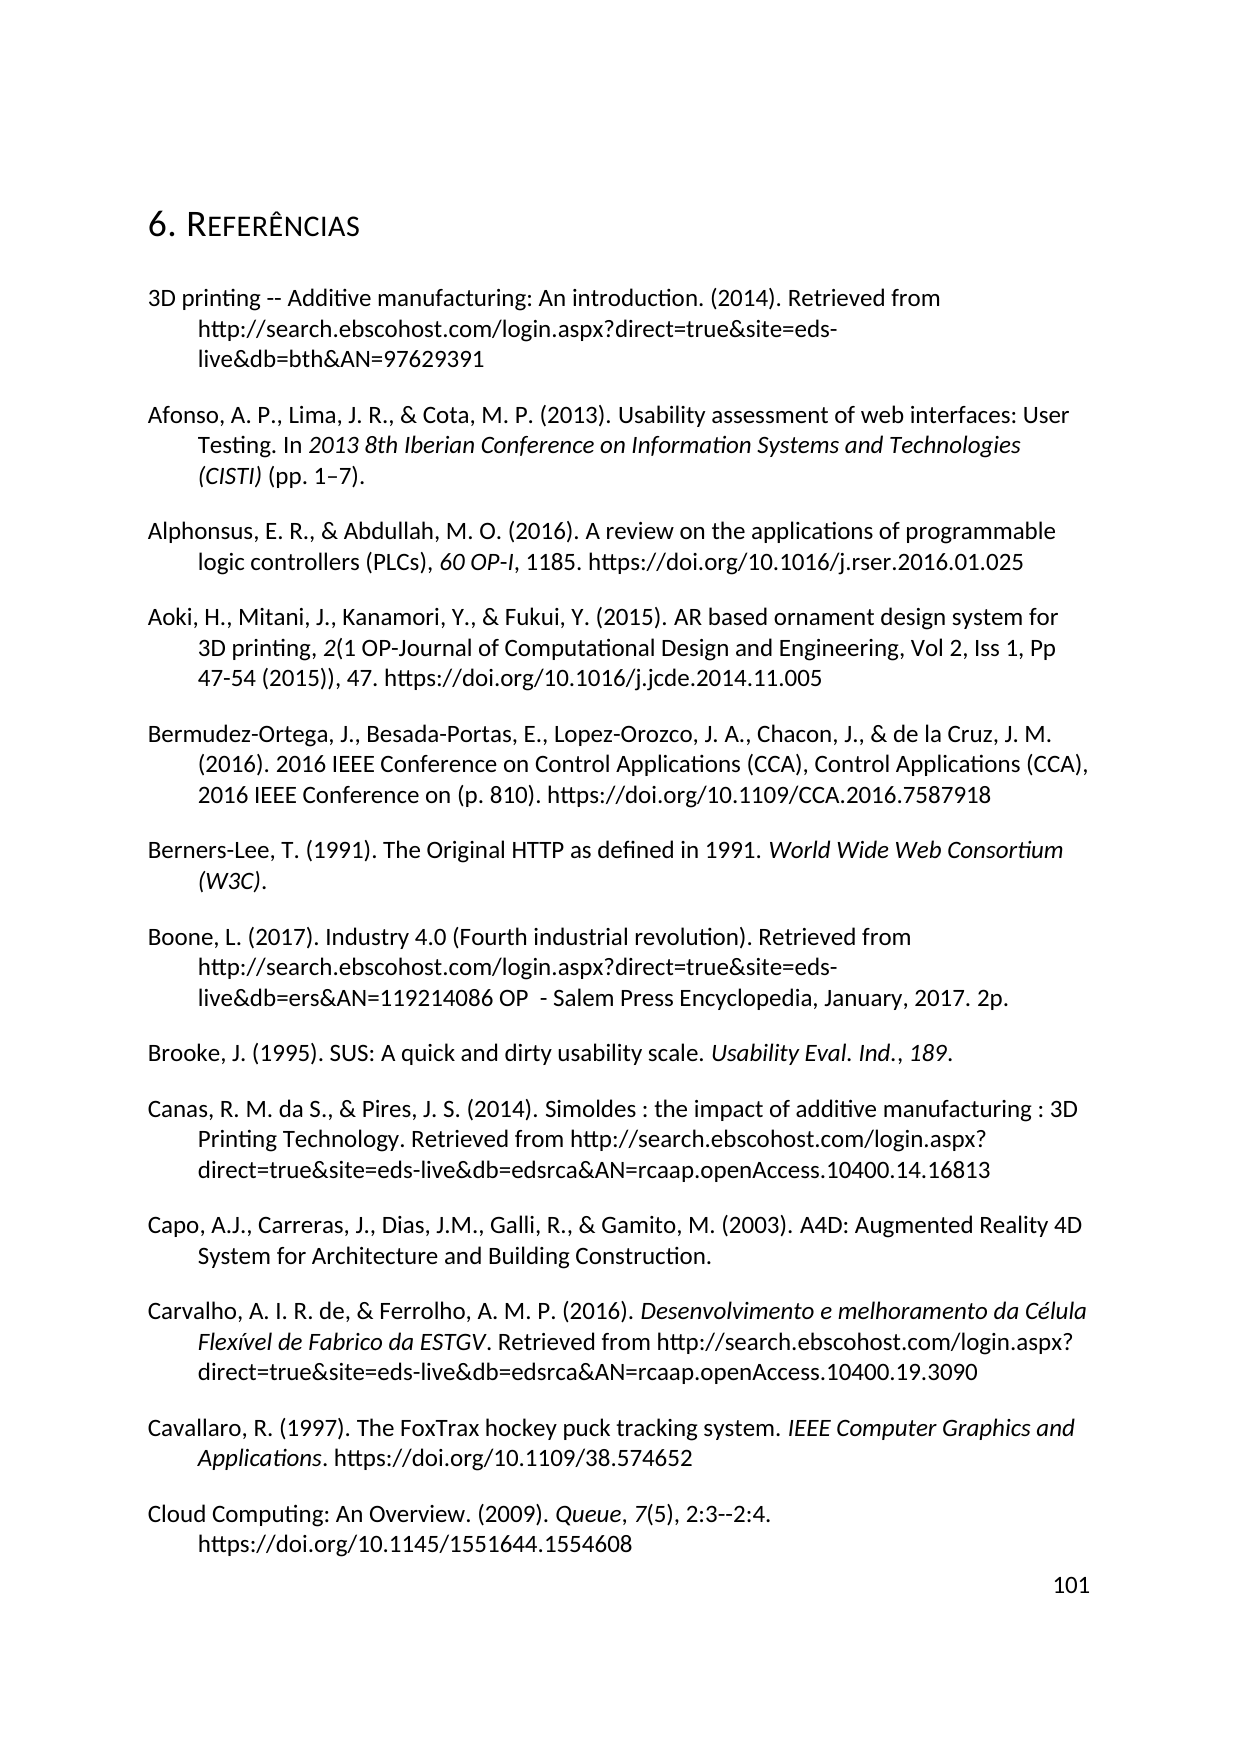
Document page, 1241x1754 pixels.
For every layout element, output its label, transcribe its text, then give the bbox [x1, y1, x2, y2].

text Bermudez-Ortega, J., Besada-Portas, E., Lopez-Orozco, J. A., Chacon, J., & de la Cruz, J. M. (2016). 2016 IEEE Conference on Control Applications (CCA), Control Applications (CCA), 2016 IEEE Conference on (p. 810). https://doi.org/10.1109/CCA.2016.7587918 [148, 718, 1090, 809]
subtitle 6. Referências [148, 200, 1090, 246]
text Berners-Lee, T. (1991). The Original HTTP as defined in 1991. World Wide Web Consortium (W3C). [148, 834, 1090, 896]
text Afonso, A. P., Lima, J. R., & Cota, M. P. (2013). Usability assessment of web interfaces: User Testing. In 2013 8th Iberian Conference on Information Systems and Technologies (CISTI) (pp. 1–7). [148, 399, 1090, 490]
text Carvalho, A. I. R. de, & Ferrolho, A. M. P. (2016). Desenvolvimento e melhoramento da Célula Flexível de Fabrico da ESTGV. Retrieved from http://search.ebscohost.com/login.aspx?direct=true&site=eds-live&db=edsrca&AN=rcaap.openAccess.10400.19.3090 [148, 1295, 1090, 1387]
text Capo, A.J., Carreras, J., Dias, J.M., Galli, R., & Gamito, M. (2003). A4D: Augmented Reality 4D System for Architecture and Building Construction. [148, 1209, 1090, 1270]
text 3D printing -- Additive manufacturing: An introduction. (2014). Retrieved from http://search.ebscohost.com/login.aspx?direct=true&site=eds-live&db=bth&AN=97629391 [148, 282, 1090, 374]
text Canas, R. M. da S., & Pires, J. S. (2014). Simoldes : the impact of additive manufacturing : 3D Printing Technology. Retrieved from http://search.ebscohost.com/login.aspx?direct=true&site=eds-live&db=edsrca&AN=rcaap.openAccess.10400.14.16813 [148, 1093, 1090, 1184]
text Cloud Computing: An Overview. (2009). Queue, 7(5), 2:3--2:4. https://doi.org/10.1145/1551644.1554608 [148, 1498, 1090, 1559]
text Cavallaro, R. (1997). The FoxTrax hockey puck tracking system. IEEE Computer Graphics and Applications. https://doi.org/10.1109/38.574652 [148, 1412, 1090, 1473]
text Aoki, H., Mitani, J., Kanamori, Y., & Fukui, Y. (2015). AR based ornament design system for 3D printing, 2(1 OP-Journal of Computational Design and Engineering, Vol 2, Iss 1, Pp 47-54 (2015)), 47. https://doi.org/10.1016/j.jcde.2014.11.005 [148, 601, 1090, 693]
text Alphonsus, E. R., & Abdullah, M. O. (2016). A review on the applications of programmable logic controllers (PLCs), 60 OP-I, 1185. https://doi.org/10.1016/j.rser.2016.01.025 [148, 515, 1090, 576]
text Brooke, J. (1995). SUS: A quick and dirty usability scale. Usability Eval. Ind., 189. [148, 1037, 1090, 1068]
text Boone, L. (2017). Industry 4.0 (Fourth industrial revolution). Retrieved from http://search.ebscohost.com/login.aspx?direct=true&site=eds-live&db=ers&AN=119214086 OP - Salem Press Encyclopedia, January, 2017. 2p. [148, 921, 1090, 1012]
